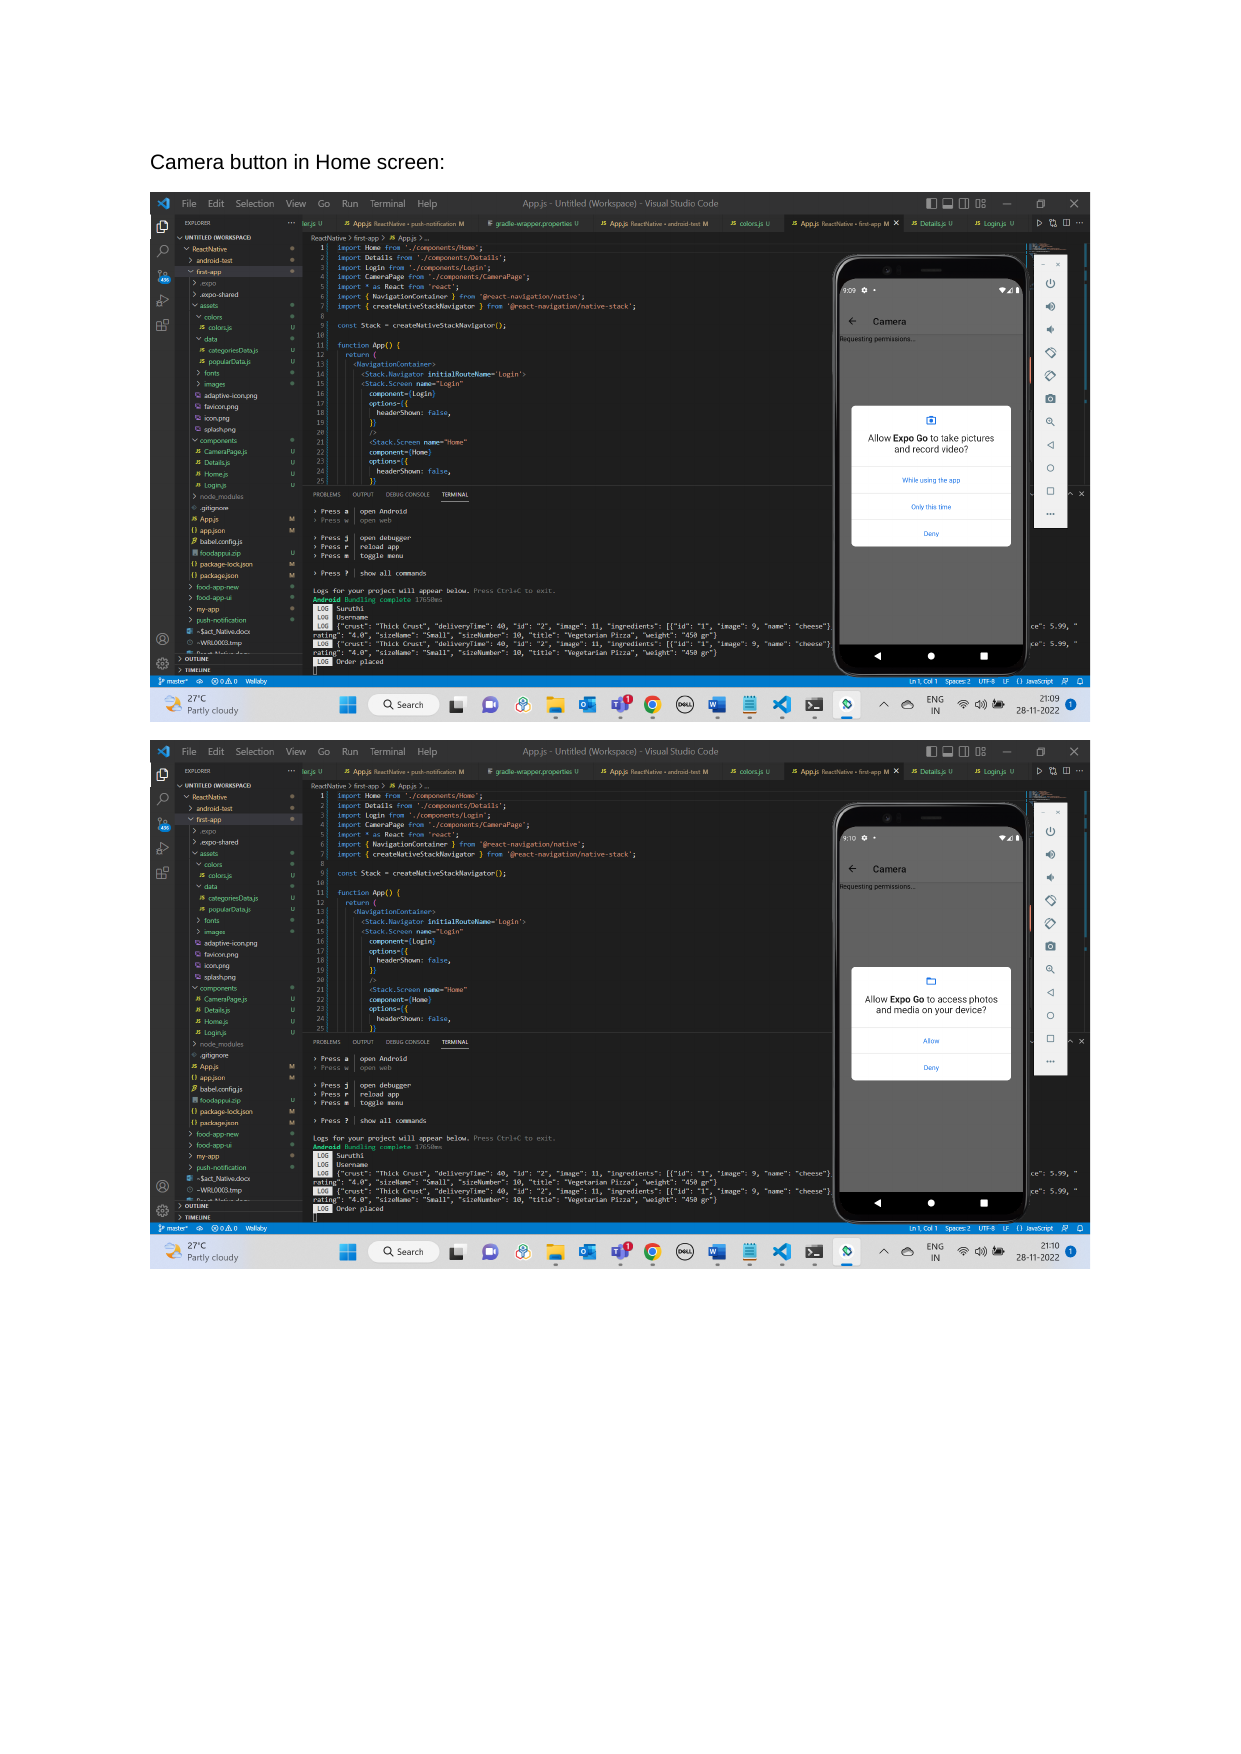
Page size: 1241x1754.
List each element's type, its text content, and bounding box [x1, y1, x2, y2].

text Camera button in Home screen: [150, 150, 1090, 174]
picture [150, 740, 1091, 1269]
picture [150, 192, 1091, 722]
